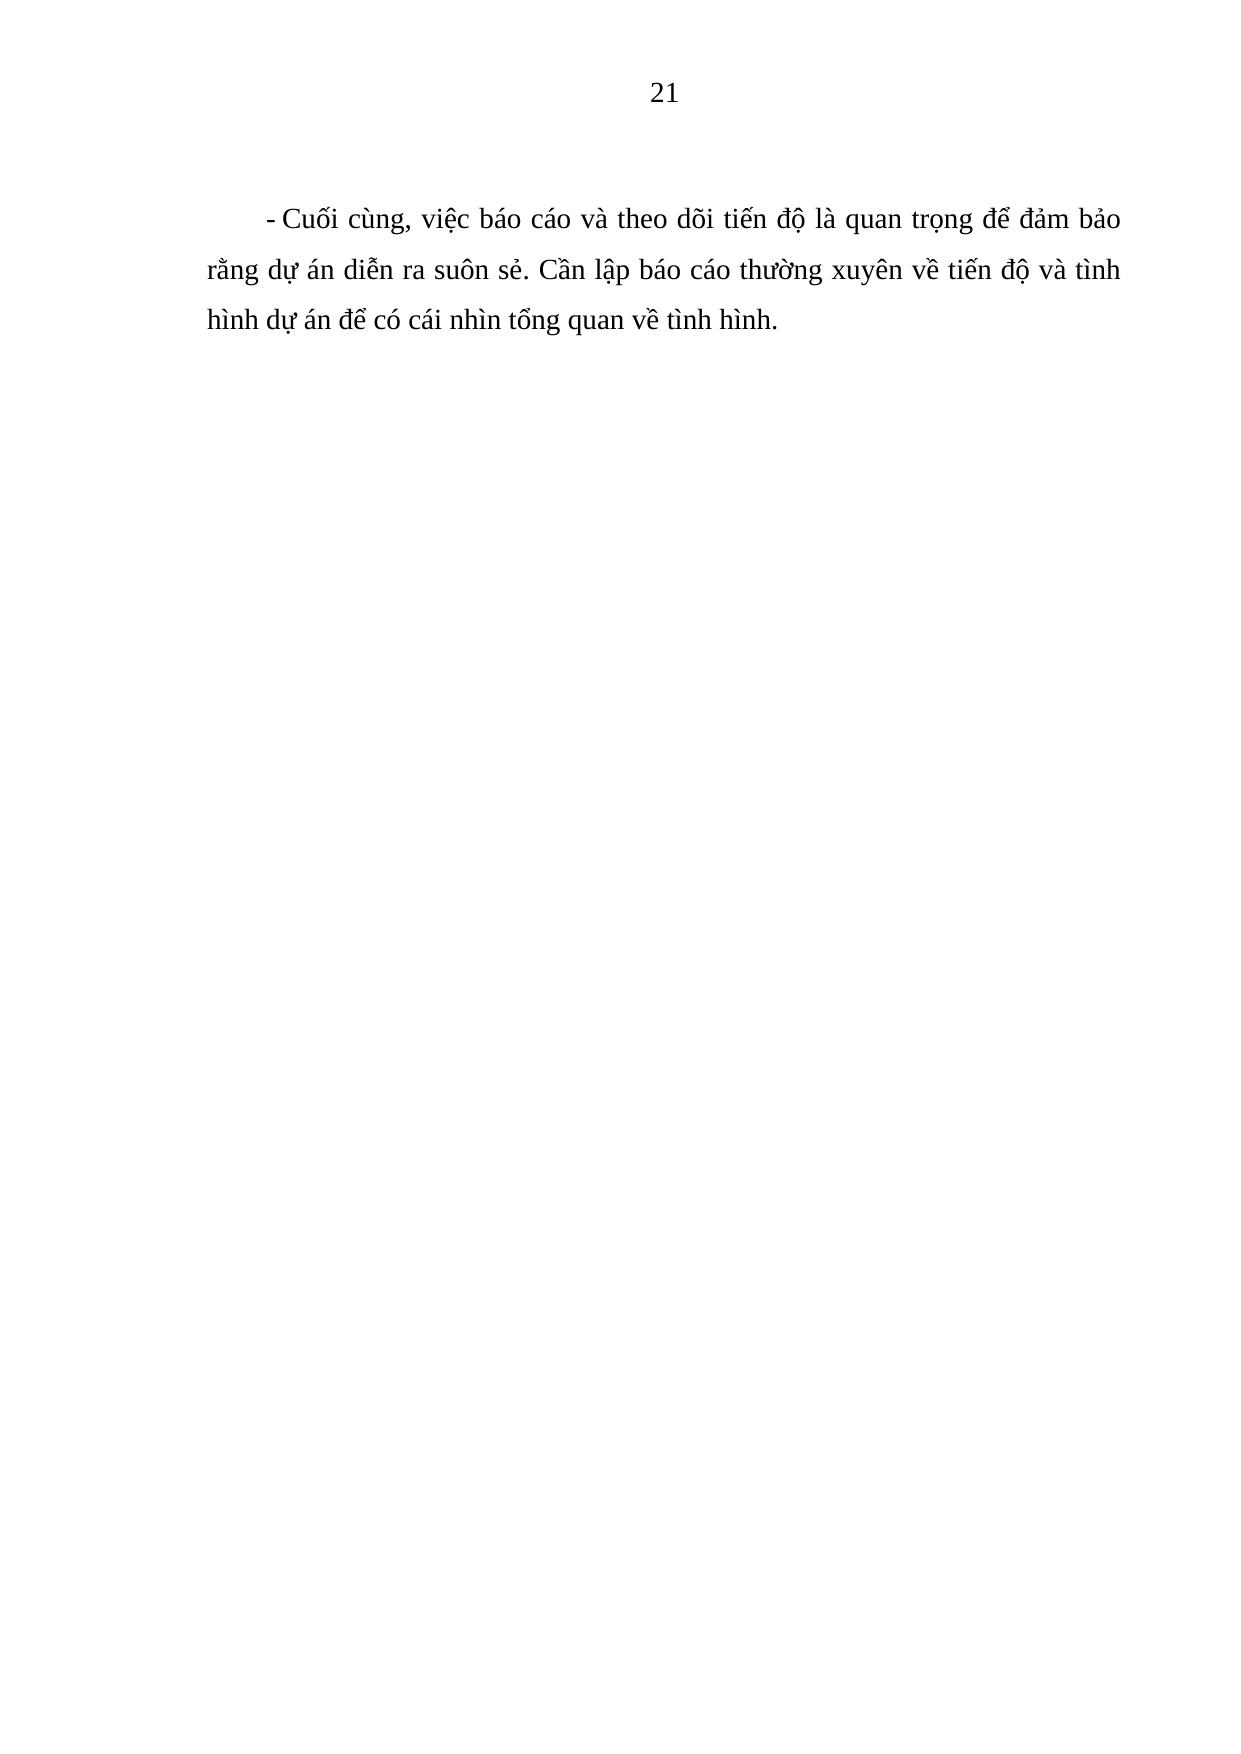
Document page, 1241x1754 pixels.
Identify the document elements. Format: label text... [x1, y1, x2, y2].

list Cuối cùng, việc báo cáo và theo dõi tiến độ là quan trọng để đảm bảo rằng dự án diễn ra suôn sẻ. Cần lập báo cáo thường xuyên về tiến độ và tình hình dự án để có cái nhìn tổng quan về tình hình. [207, 201, 1122, 336]
